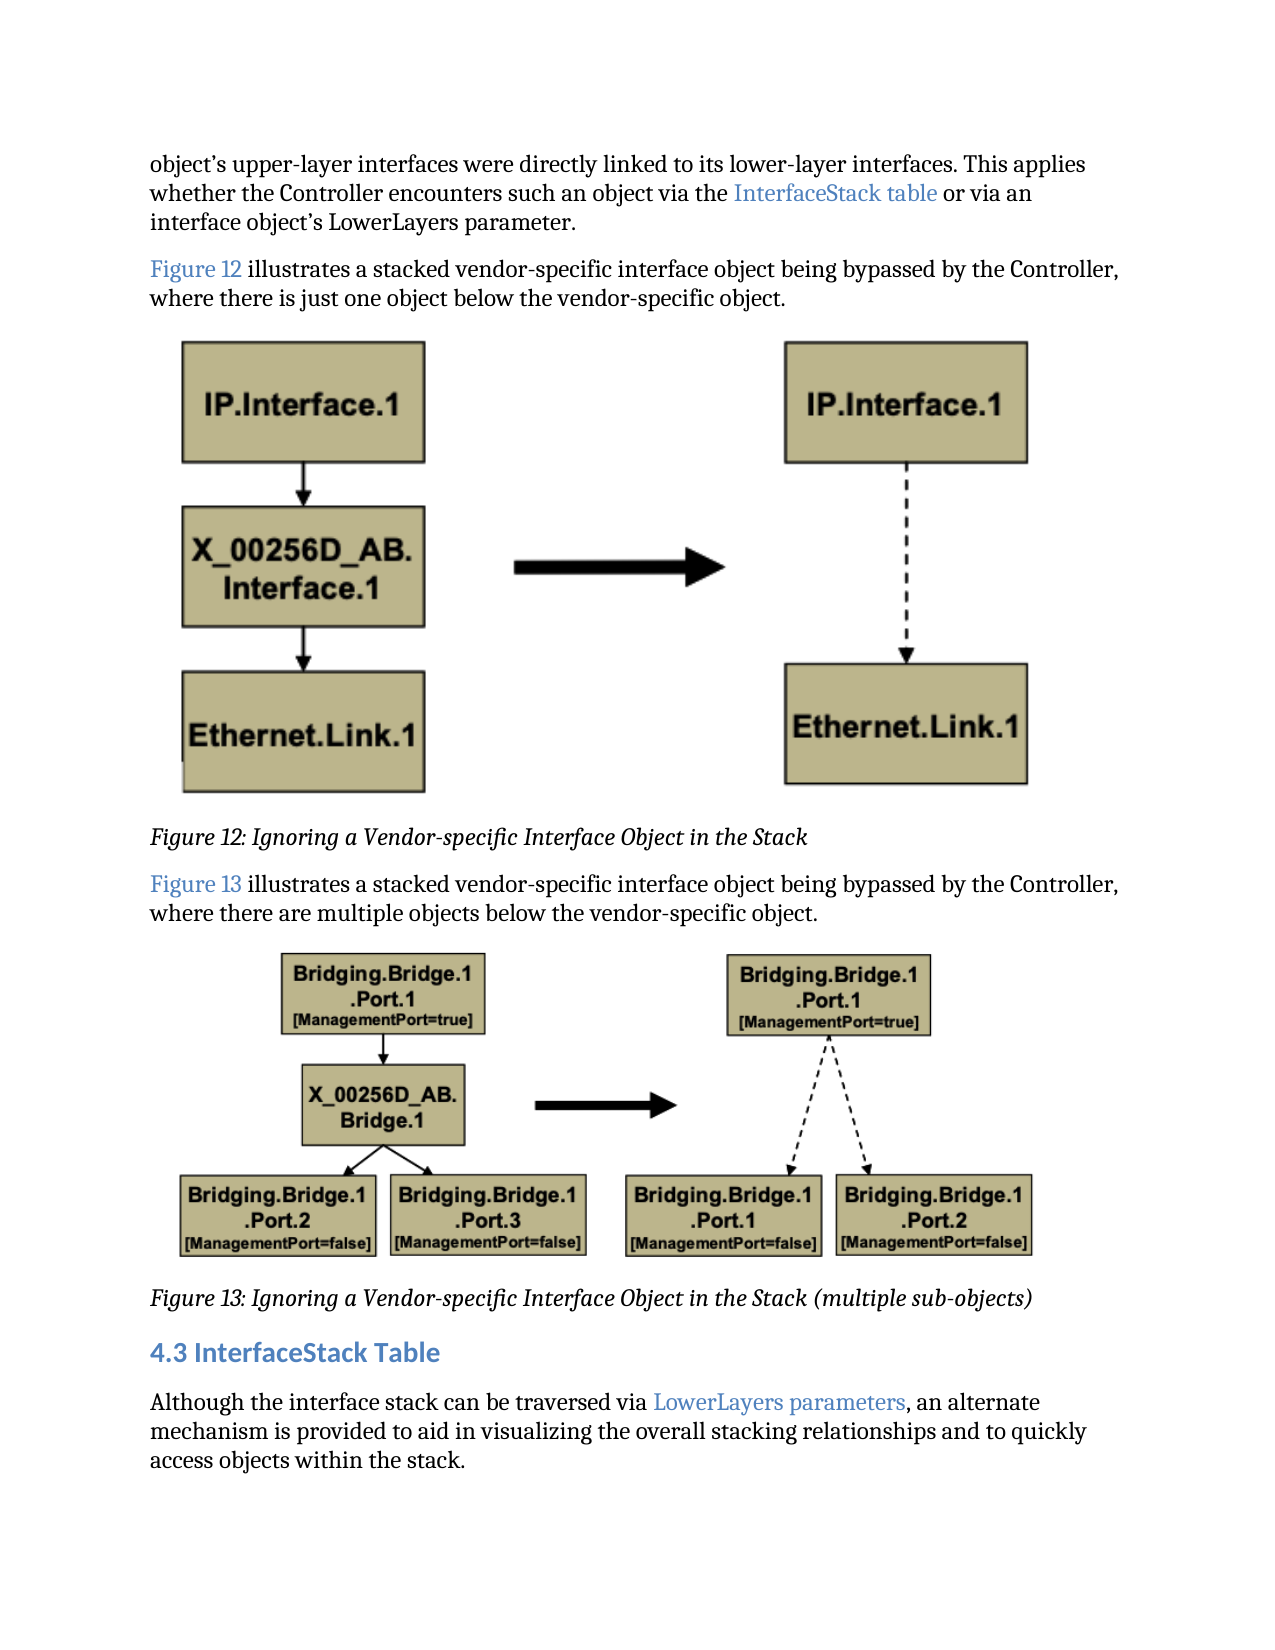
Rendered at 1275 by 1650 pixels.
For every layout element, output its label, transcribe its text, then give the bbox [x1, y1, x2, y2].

text Figure 13 illustrates a stacked vendor-specific interface object being bypassed by the Controller, where there are multiple objects below the vendor-specific object. [150, 870, 1125, 927]
picture [168, 331, 1044, 802]
picture [168, 946, 1044, 1264]
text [150, 150, 1125, 236]
text Figure 12 illustrates a stacked vendor-specific interface object being bypassed by the Controller, where there is just one object below the vendor-specific object. [150, 255, 1125, 312]
text Figure 12: Ignoring a Vendor-specific Interface Object in the Stack [150, 822, 1125, 851]
text Figure 13: Ignoring a Vendor-specific Interface Object in the Stack (multiple sub-objects) [150, 1284, 1125, 1313]
subtitle 4.3 InterfaceStack Table [150, 1334, 1125, 1369]
text Although the interface stack can be traversed via LowerLayers parameters, an alternate mechanism is provided to aid in visualizing the overall stacking relationships and to quickly access objects within the stack. [150, 1388, 1125, 1474]
